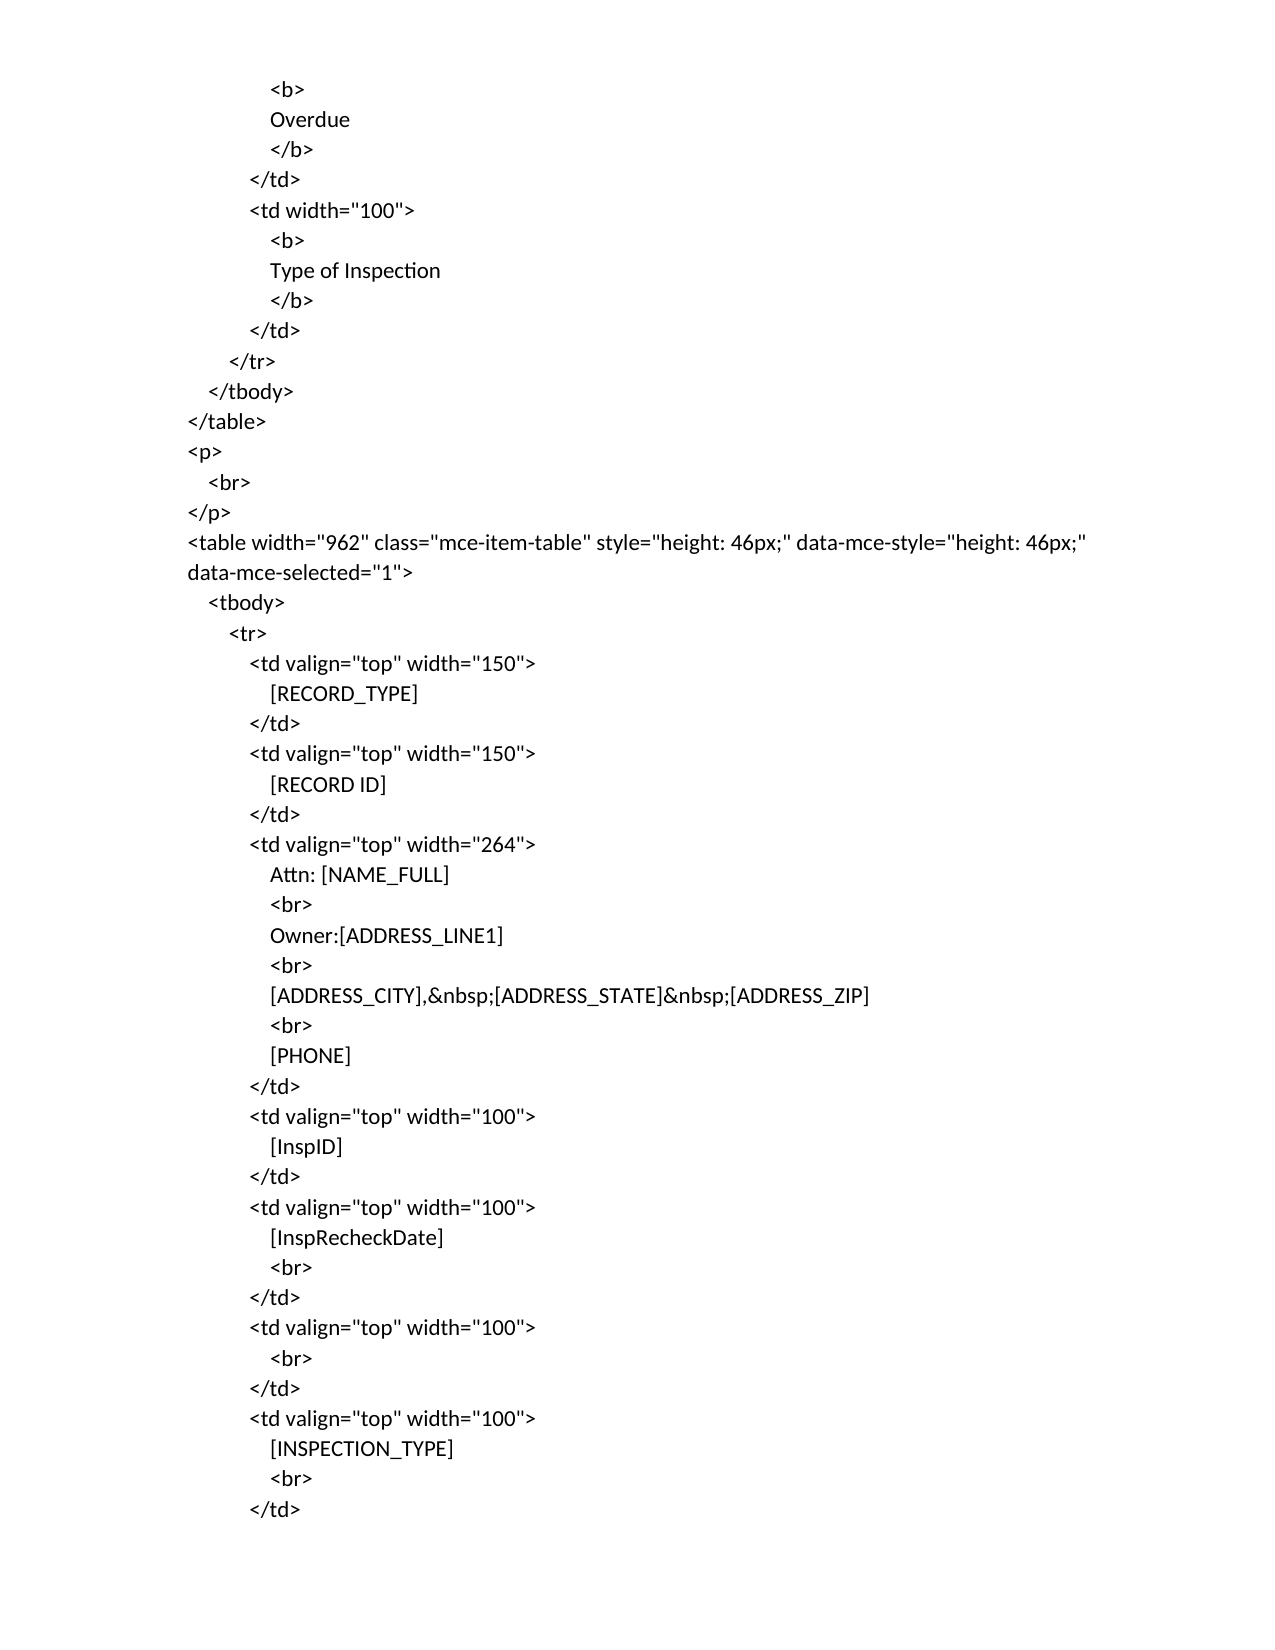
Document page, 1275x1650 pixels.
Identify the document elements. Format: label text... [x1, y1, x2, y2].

text </b> [187, 286, 1200, 314]
text </td> [187, 317, 1200, 345]
text <br> [187, 468, 1200, 496]
text <br> [187, 951, 1200, 979]
text </td> [187, 1072, 1200, 1100]
text <br> [187, 1011, 1200, 1039]
text <td valign="top" width="150"> [187, 739, 1200, 768]
text <td width="100"> [187, 196, 1200, 224]
text </table> [187, 407, 1200, 435]
text <br> [187, 1464, 1200, 1493]
text Overdue [187, 105, 1200, 133]
text <td valign="top" width="100"> [187, 1193, 1200, 1221]
text data-mce-selected="1"> [187, 558, 1200, 586]
text <tbody> [187, 588, 1200, 617]
text <b> [187, 226, 1200, 254]
text <b> [187, 75, 1200, 103]
text </td> [187, 1495, 1200, 1523]
text [InspRecheckDate] [187, 1223, 1200, 1251]
text </td> [187, 1374, 1200, 1402]
text <td valign="top" width="100"> [187, 1102, 1200, 1130]
text <br> [187, 891, 1200, 919]
text </p> [187, 498, 1200, 526]
text </tbody> [187, 377, 1200, 405]
text <td valign="top" width="100"> [187, 1404, 1200, 1432]
text <td valign="top" width="150"> [187, 649, 1200, 677]
text Owner:[ADDRESS_LINE1] [187, 921, 1200, 949]
text </tr> [187, 347, 1200, 375]
text <p> [187, 437, 1200, 466]
text [InspID] [187, 1132, 1200, 1160]
text <td valign="top" width="100"> [187, 1313, 1200, 1342]
text </td> [187, 800, 1200, 828]
text </b> [187, 135, 1200, 163]
text <td valign="top" width="264"> [187, 830, 1200, 858]
text </td> [187, 1162, 1200, 1191]
text <table width="962" class="mce-item-table" style="height: 46px;" data-mce-style="height: 46px;" [187, 528, 1200, 556]
text </td> [187, 166, 1200, 194]
text </td> [187, 709, 1200, 737]
text <br> [187, 1344, 1200, 1372]
text </td> [187, 1283, 1200, 1311]
text <tr> [187, 619, 1200, 647]
text [RECORD ID] [187, 770, 1200, 798]
text [INSPECTION_TYPE] [187, 1434, 1200, 1462]
text [RECORD_TYPE] [187, 679, 1200, 707]
text <br> [187, 1253, 1200, 1281]
text Type of Inspection [187, 256, 1200, 284]
text Attn: [NAME_FULL] [187, 860, 1200, 888]
text [ADDRESS_CITY],&nbsp;[ADDRESS_STATE]&nbsp;[ADDRESS_ZIP] [187, 981, 1200, 1009]
text [PHONE] [187, 1042, 1200, 1070]
